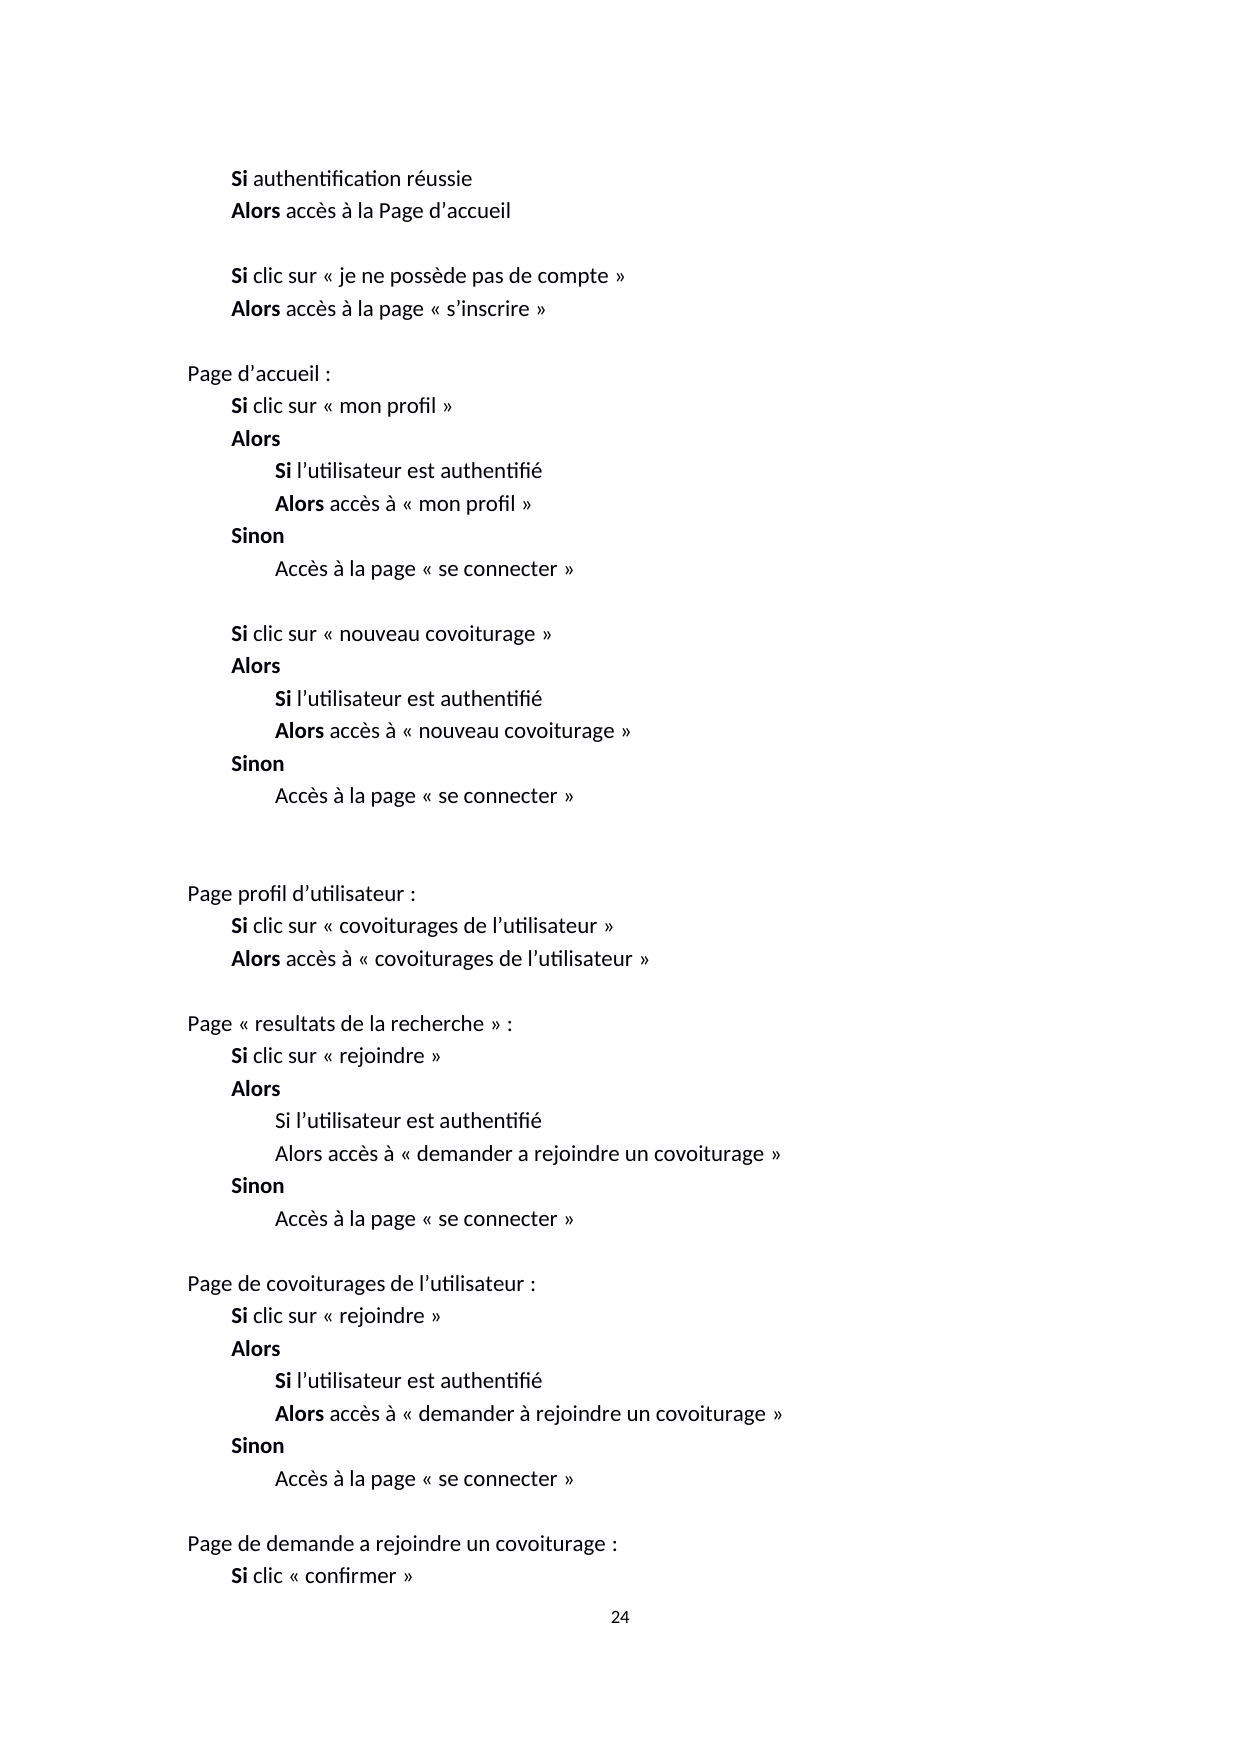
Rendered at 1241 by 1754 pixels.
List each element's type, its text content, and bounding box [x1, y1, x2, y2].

text Si clic sur « nouveau covoiturage » [187, 617, 1053, 649]
text Alors [187, 1332, 1053, 1364]
text Alors accès à « mon profil » [187, 487, 1053, 519]
text Sinon [187, 519, 1053, 552]
text Si clic sur « rejoindre » [187, 1039, 1053, 1072]
text Page de covoiturages de l’utilisateur : [187, 1267, 1053, 1299]
text Si l’utilisateur est authentifié [187, 1364, 1053, 1397]
text Alors accès à « nouveau covoiturage » [187, 714, 1053, 747]
text Alors accès à « demander a rejoindre un covoiturage » [187, 1137, 1053, 1169]
text Accès à la page « se connecter » [187, 1202, 1053, 1234]
text Page d’accueil : [187, 357, 1053, 389]
text Page « resultats de la recherche » : [187, 1007, 1053, 1039]
text Si clic sur « covoiturages de l’utilisateur » [187, 909, 1053, 942]
text Si clic sur « mon profil » [187, 389, 1053, 422]
text Alors accès à « covoiturages de l’utilisateur » [187, 942, 1053, 974]
text Si l’utilisateur est authentifié [187, 1104, 1053, 1137]
text Alors [187, 1072, 1053, 1104]
text Sinon [187, 747, 1053, 779]
text Alors accès à la Page d’accueil [187, 194, 1053, 227]
text Alors [187, 649, 1053, 682]
text Accès à la page « se connecter » [187, 1462, 1053, 1494]
text Alors accès à « demander à rejoindre un covoiturage » [187, 1397, 1053, 1429]
text Sinon [187, 1429, 1053, 1462]
text Page profil d’utilisateur : [187, 877, 1053, 909]
text Si clic sur « rejoindre » [187, 1299, 1053, 1332]
text Si clic « confirmer » [187, 1559, 1053, 1592]
text Si l’utilisateur est authentifié [187, 454, 1053, 487]
text Accès à la page « se connecter » [187, 779, 1053, 812]
text Page de demande a rejoindre un covoiturage : [187, 1527, 1053, 1559]
text Accès à la page « se connecter » [187, 552, 1053, 584]
text Si l’utilisateur est authentifié [187, 682, 1053, 714]
text Alors accès à la page « s’inscrire » [187, 292, 1053, 324]
text Si clic sur « je ne possède pas de compte » [187, 259, 1053, 292]
text Si authentification réussie [187, 162, 1053, 194]
text Alors [187, 422, 1053, 454]
text Sinon [187, 1169, 1053, 1202]
